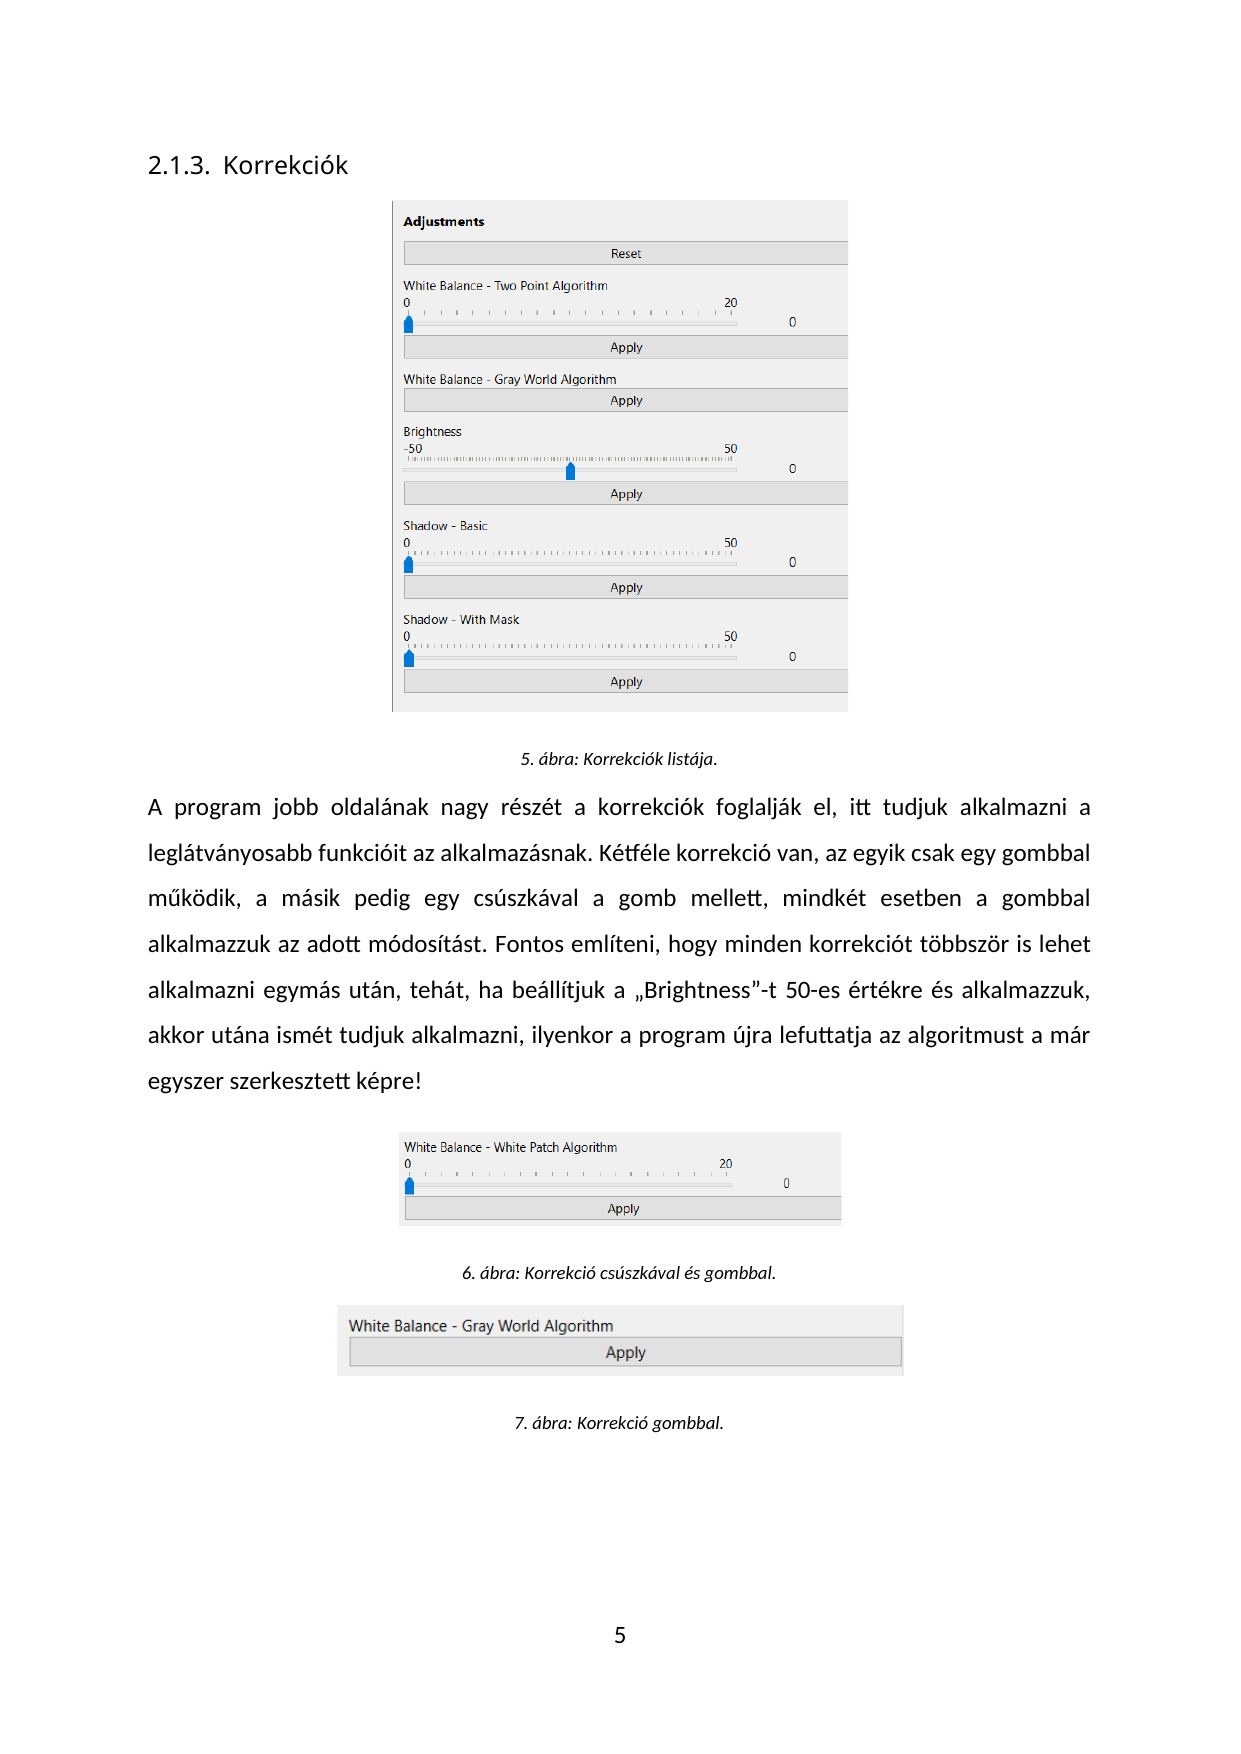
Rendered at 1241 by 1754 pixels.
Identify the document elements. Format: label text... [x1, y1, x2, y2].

picture [337, 1305, 904, 1376]
picture [398, 1132, 842, 1226]
subtitle Korrekciók [148, 148, 1092, 182]
picture [392, 198, 849, 712]
text A program jobb oldalának nagy részét a korrekciók foglalják el, itt tudjuk alkalmazni a leglátványosabb funkcióit az alkalmazásnak. Kétféle korrekció van, az egyik csak egy gombbal működik, a másik pedig egy csúszkával a gomb mellett, mindkét esetben a gombbal alkalmazzuk az adott módosítást. Fontos említeni, hogy minden korrekciót többször is lehet alkalmazni egymás után, tehát, ha beállítjuk a „Brightness”-t 50-es értékre és alkalmazzuk, akkor utána ismét tudjuk alkalmazni, ilyenkor a program újra lefuttatja az algoritmust a már egyszer szerkesztett képre! [148, 791, 1092, 1096]
